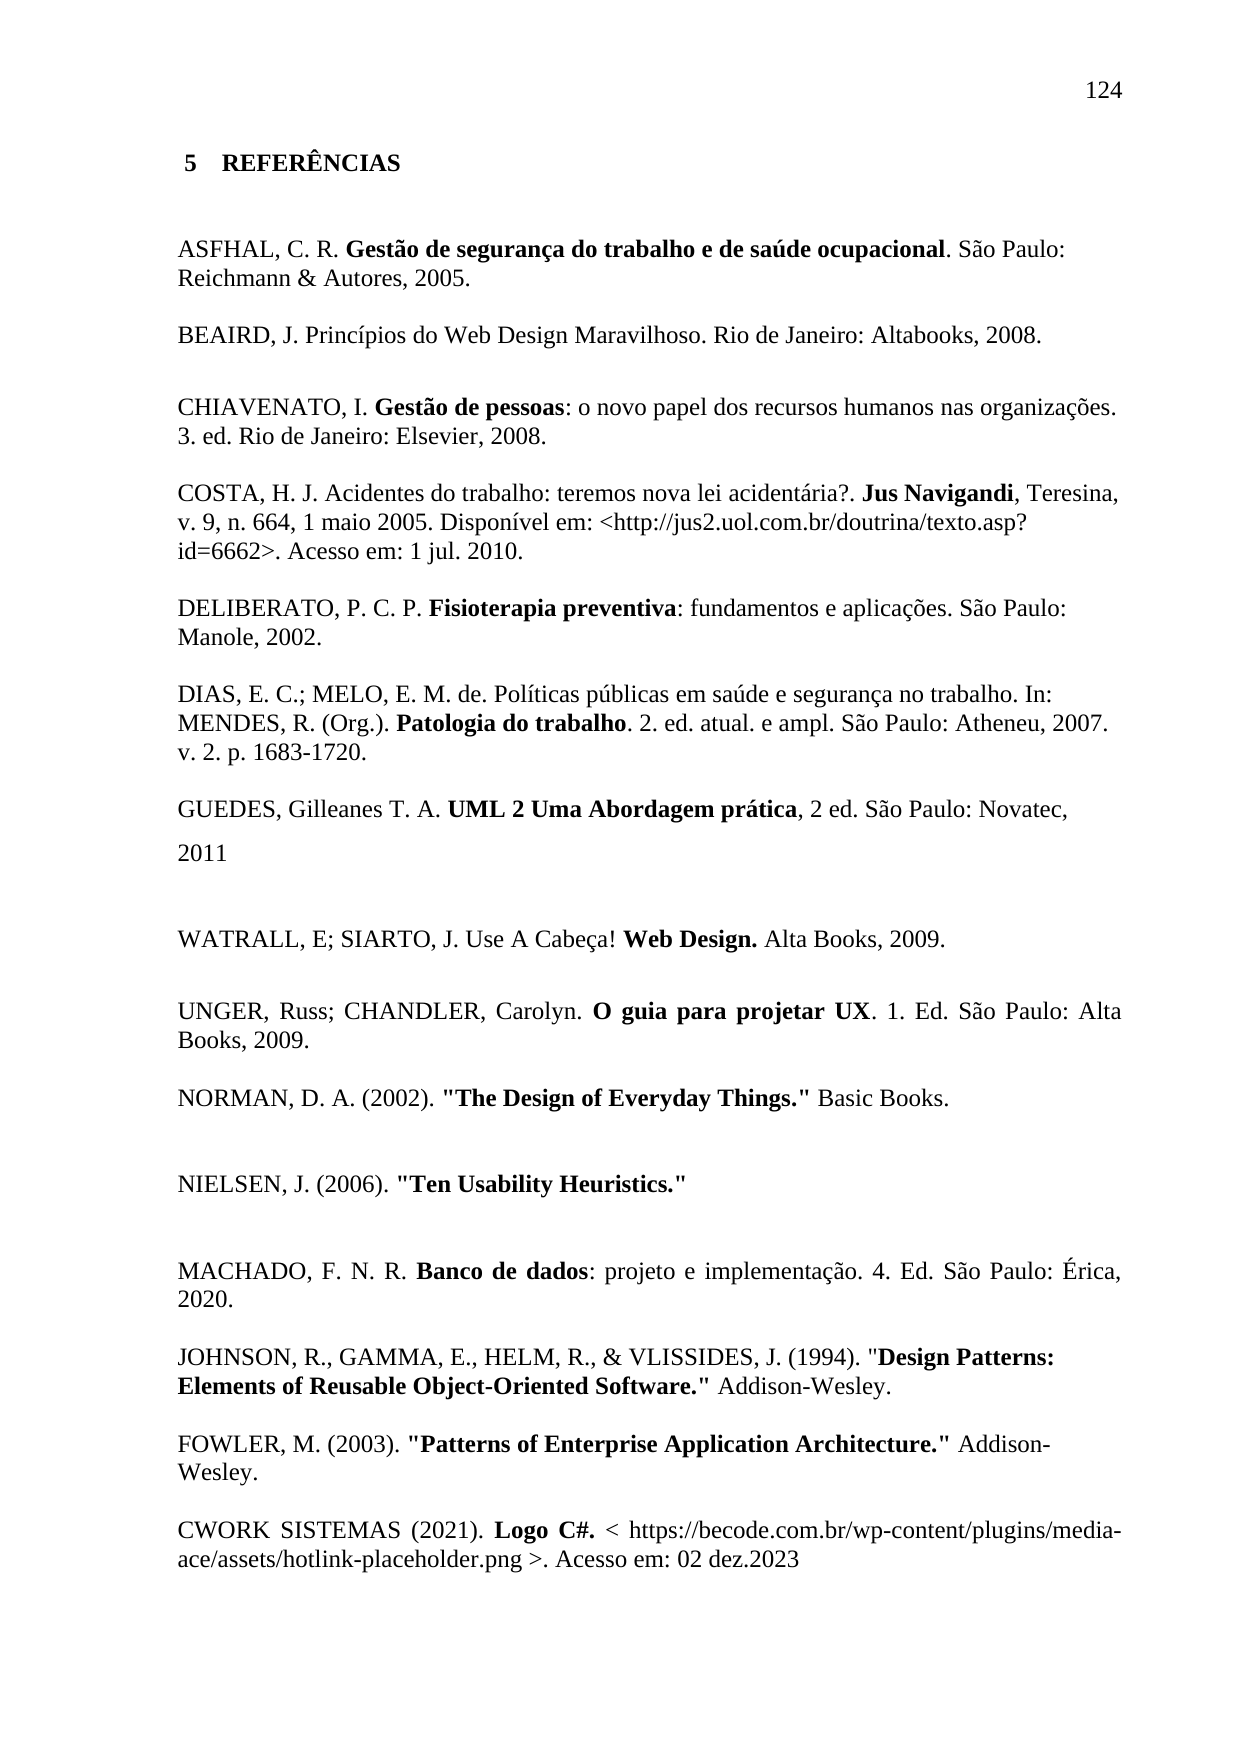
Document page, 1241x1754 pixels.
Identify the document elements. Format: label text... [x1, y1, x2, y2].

text JOHNSON, R., GAMMA, E., HELM, R., & VLISSIDES, J. (1994). "Design Patterns: Elements of Reusable Object-Oriented Software." Addison-Wesley. [177, 1342, 1122, 1400]
text CHIAVENATO, I. Gestão de pessoas: o novo papel dos recursos humanos nas organizações. 3. ed. Rio de Janeiro: Elsevier, 2008. [177, 392, 1122, 449]
text MACHADO, F. N. R. Banco de dados: projeto e implementação. 4. Ed. São Paulo: Érica, 2020. [177, 1256, 1122, 1313]
subtitle REFERÊNCIAS [184, 148, 1122, 176]
text WATRALL, E; SIARTO, J. Use A Cabeça! Web Design. Alta Books, 2009. [177, 924, 1122, 953]
text BEAIRD, J. Princípios do Web Design Maravilhoso. Rio de Janeiro: Altabooks, 2008. [177, 320, 1122, 349]
text NORMAN, D. A. (2002). "The Design of Everyday Things." Basic Books. [177, 1083, 1122, 1112]
text ASFHAL, C. R. Gestão de segurança do trabalho e de saúde ocupacional. São Paulo: Reichmann & Autores, 2005. [177, 234, 1122, 291]
text GUEDES, Gilleanes T. A. UML 2 Uma Abordagem prática, 2 ed. São Paulo: Novatec, 2011 [177, 794, 1122, 866]
text CWORK SISTEMAS (2021). Logo C#. < https://becode.com.br/wp-content/plugins/media-ace/assets/hotlink-placeholder.png >. Acesso em: 02 dez.2023 [177, 1515, 1122, 1572]
text NIELSEN, J. (2006). "Ten Usability Heuristics." [177, 1169, 1122, 1198]
text UNGER, Russ; CHANDLER, Carolyn. O guia para projetar UX. 1. Ed. São Paulo: Alta Books, 2009. [177, 996, 1122, 1054]
text FOWLER, M. (2003). "Patterns of Enterprise Application Architecture." Addison-Wesley. [177, 1429, 1122, 1486]
text DELIBERATO, P. C. P. Fisioterapia preventiva: fundamentos e aplicações. São Paulo: Manole, 2002. [177, 593, 1122, 651]
text COSTA, H. J. Acidentes do trabalho: teremos nova lei acidentária?. Jus Navigandi, Teresina, v. 9, n. 664, 1 maio 2005. Disponível em: <http://jus2.uol.com.br/doutrina/texto.asp?id=6662>. Acesso em: 1 jul. 2010. [177, 478, 1122, 564]
text DIAS, E. C.; MELO, E. M. de. Políticas públicas em saúde e segurança no trabalho. In: MENDES, R. (Org.). Patologia do trabalho. 2. ed. atual. e ampl. São Paulo: Atheneu, 2007. v. 2. p. 1683-1720. [177, 679, 1122, 766]
